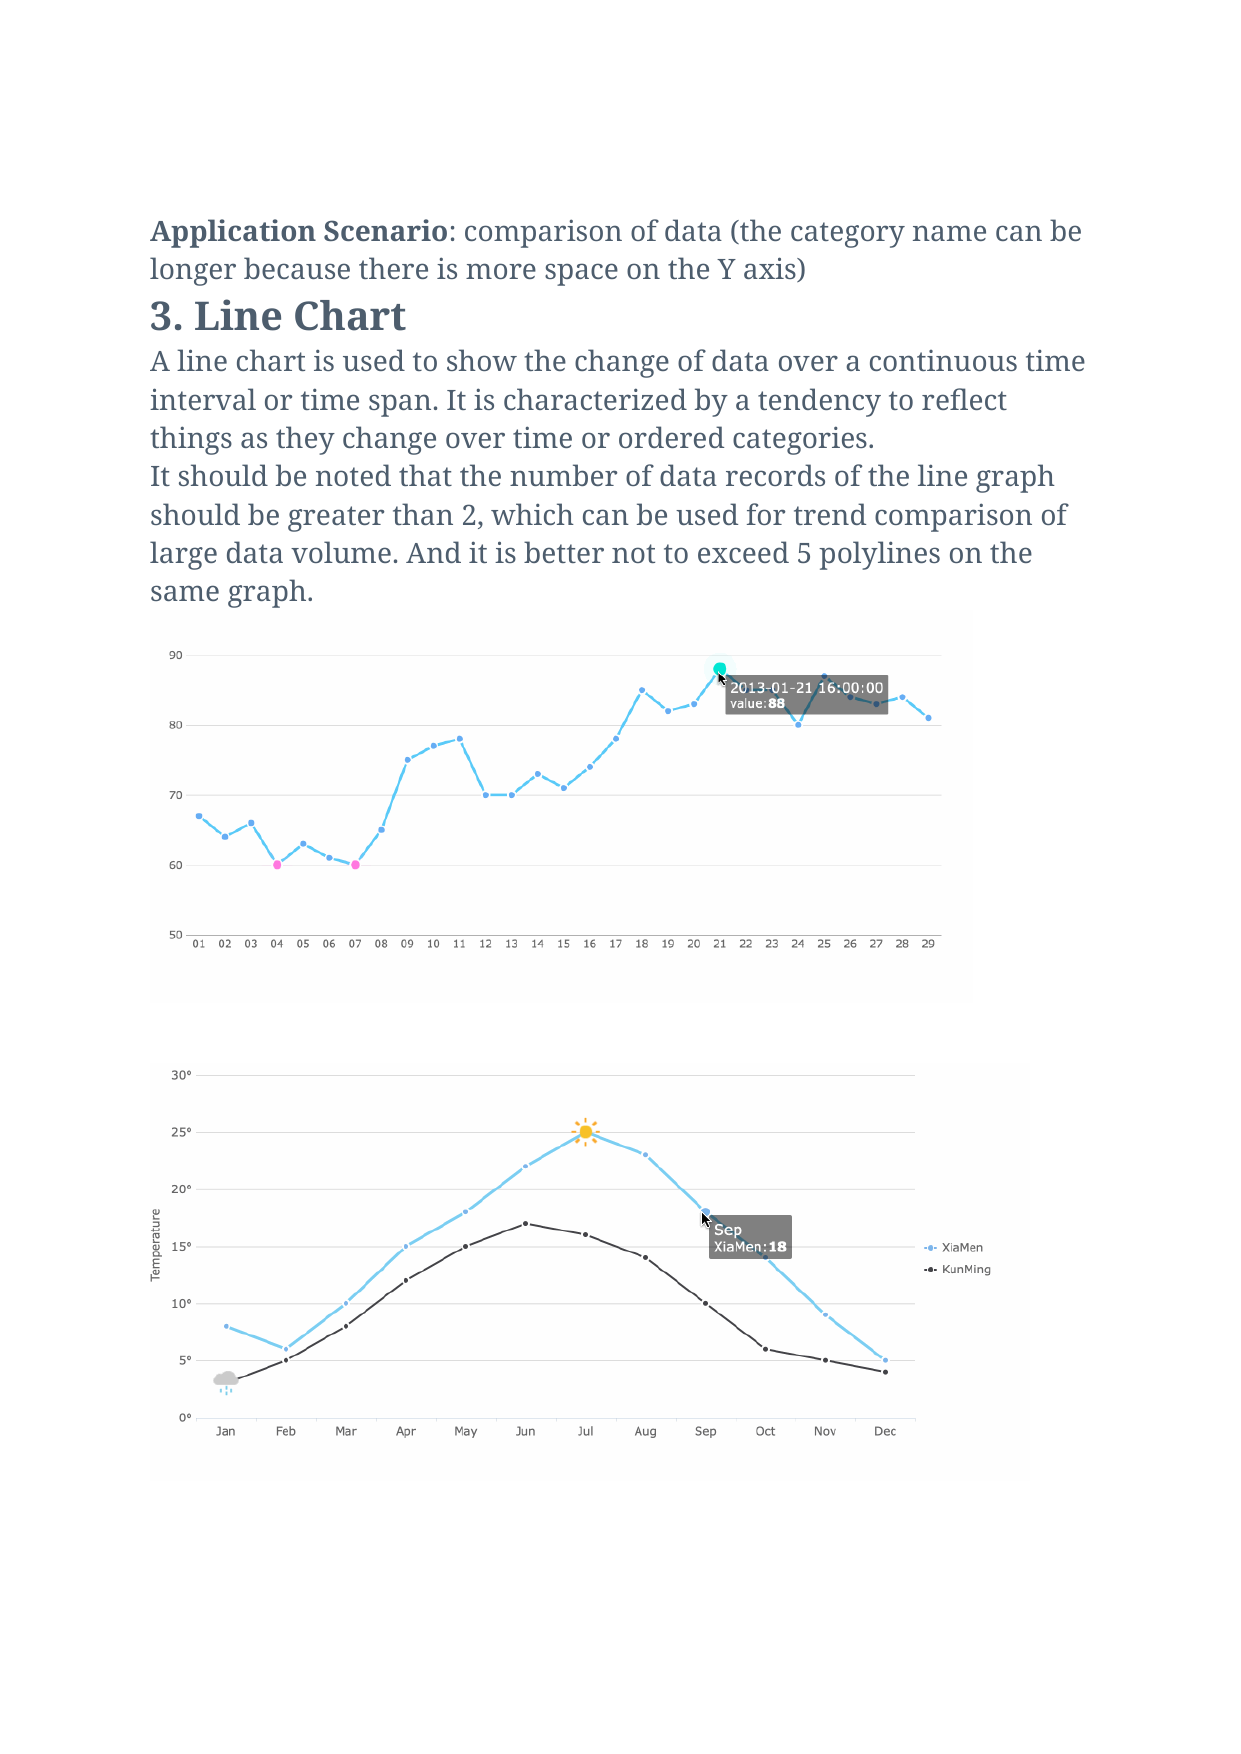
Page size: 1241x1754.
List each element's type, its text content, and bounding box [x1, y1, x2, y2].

picture [150, 1063, 1030, 1481]
text It should be noted that the number of data records of the line graph should be greater than 2, which can be used for trend comparison of large data volume. And it is better not to exceed 5 polylines on the same graph. [150, 457, 1090, 610]
text 3. Line Chart [150, 288, 1090, 342]
picture [150, 610, 974, 1003]
text Application Scenario: comparison of data (the category name can be longer because there is more space on the Y axis) [150, 211, 1090, 288]
text A line chart is used to show the change of data over a continuous time interval or time span. It is characterized by a tendency to reflect things as they change over time or ordered categories. [150, 342, 1090, 457]
